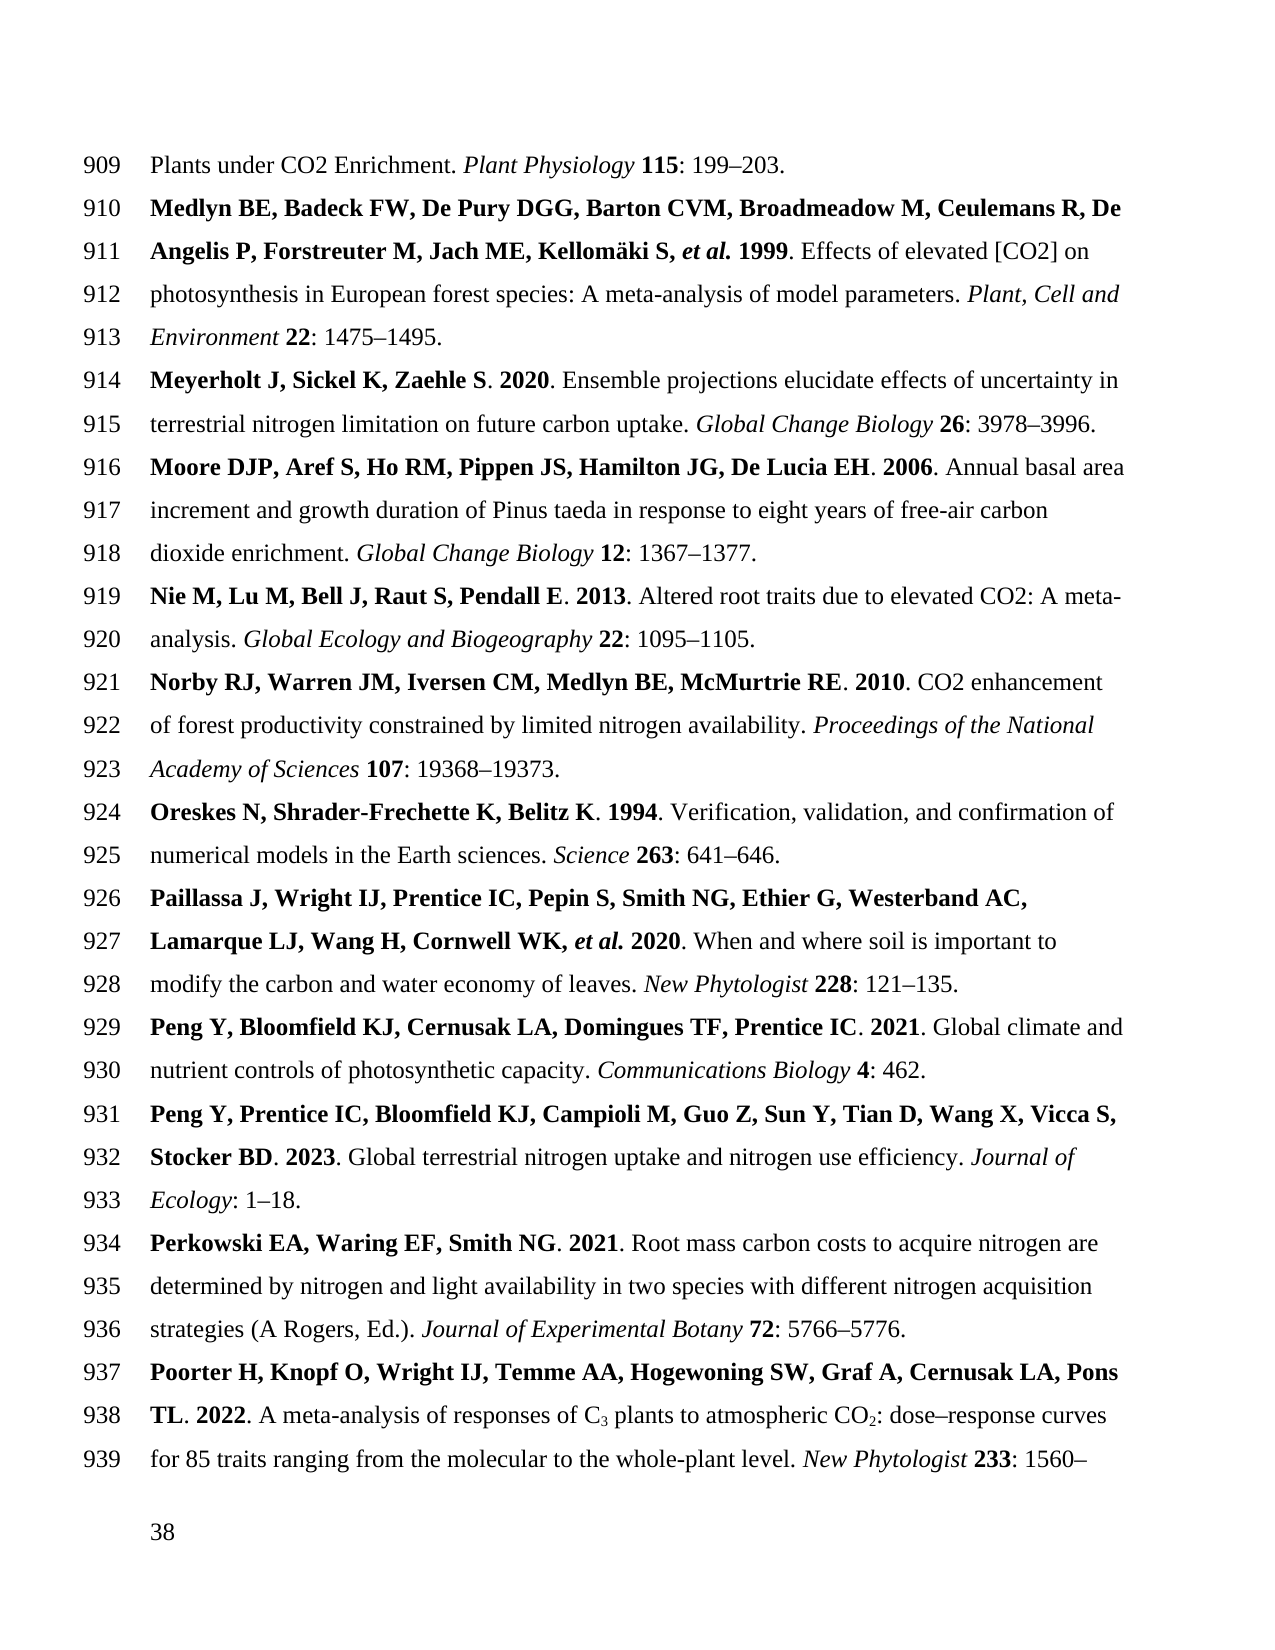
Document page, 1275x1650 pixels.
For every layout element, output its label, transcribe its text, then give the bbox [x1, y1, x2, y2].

text Peng Y, Bloomfield KJ, Cernusak LA, Domingues TF, Prentice IC. 2021. Global climate and nutrient controls of photosynthetic capacity. Communications Biology 4: 462. [150, 1012, 1125, 1084]
text Meyerholt J, Sickel K, Zaehle S. 2020. Ensemble projections elucidate effects of uncertainty in terrestrial nitrogen limitation on future carbon uptake. Global Change Biology 26: 3978–3996. [150, 366, 1125, 437]
text Perkowski EA, Waring EF, Smith NG. 2021. Root mass carbon costs to acquire nitrogen are determined by nitrogen and light availability in two species with different nitrogen acquisition strategies (A Rogers, Ed.). Journal of Experimental Botany 72: 5766–5776. [150, 1228, 1125, 1343]
text Norby RJ, Warren JM, Iversen CM, Medlyn BE, McMurtrie RE. 2010. CO2 enhancement of forest productivity constrained by limited nitrogen availability. Proceedings of the National Academy of Sciences 107: 19368–19373. [150, 667, 1125, 782]
text Oreskes N, Shrader-Frechette K, Belitz K. 1994. Verification, validation, and confirmation of numerical models in the Earth sciences. Science 263: 641–646. [150, 797, 1125, 869]
text Peng Y, Prentice IC, Bloomfield KJ, Campioli M, Guo Z, Sun Y, Tian D, Wang X, Vicca S, Stocker BD. 2023. Global terrestrial nitrogen uptake and nitrogen use efficiency. Journal of Ecology: 1–18. [150, 1099, 1125, 1214]
text Nie M, Lu M, Bell J, Raut S, Pendall E. 2013. Altered root traits due to elevated CO2: A meta-analysis. Global Ecology and Biogeography 22: 1095–1105. [150, 581, 1125, 653]
text Moore DJP, Aref S, Ho RM, Pippen JS, Hamilton JG, De Lucia EH. 2006. Annual basal area increment and growth duration of Pinus taeda in response to eight years of free-air carbon dioxide enrichment. Global Change Biology 12: 1367–1377. [150, 452, 1125, 567]
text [150, 1357, 1125, 1472]
text Paillassa J, Wright IJ, Prentice IC, Pepin S, Smith NG, Ethier G, Westerband AC, Lamarque LJ, Wang H, Cornwell WK, et al. 2020. When and where soil is important to modify the carbon and water economy of leaves. New Phytologist 228: 121–135. [150, 883, 1125, 998]
text Medlyn BE, Badeck FW, De Pury DGG, Barton CVM, Broadmeadow M, Ceulemans R, De Angelis P, Forstreuter M, Jach ME, Kellomäki S, et al. 1999. Effects of elevated [CO2] on photosynthesis in European forest species: A meta-analysis of model parameters. Plant, Cell and Environment 22: 1475–1495. [150, 193, 1125, 351]
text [150, 150, 1125, 179]
